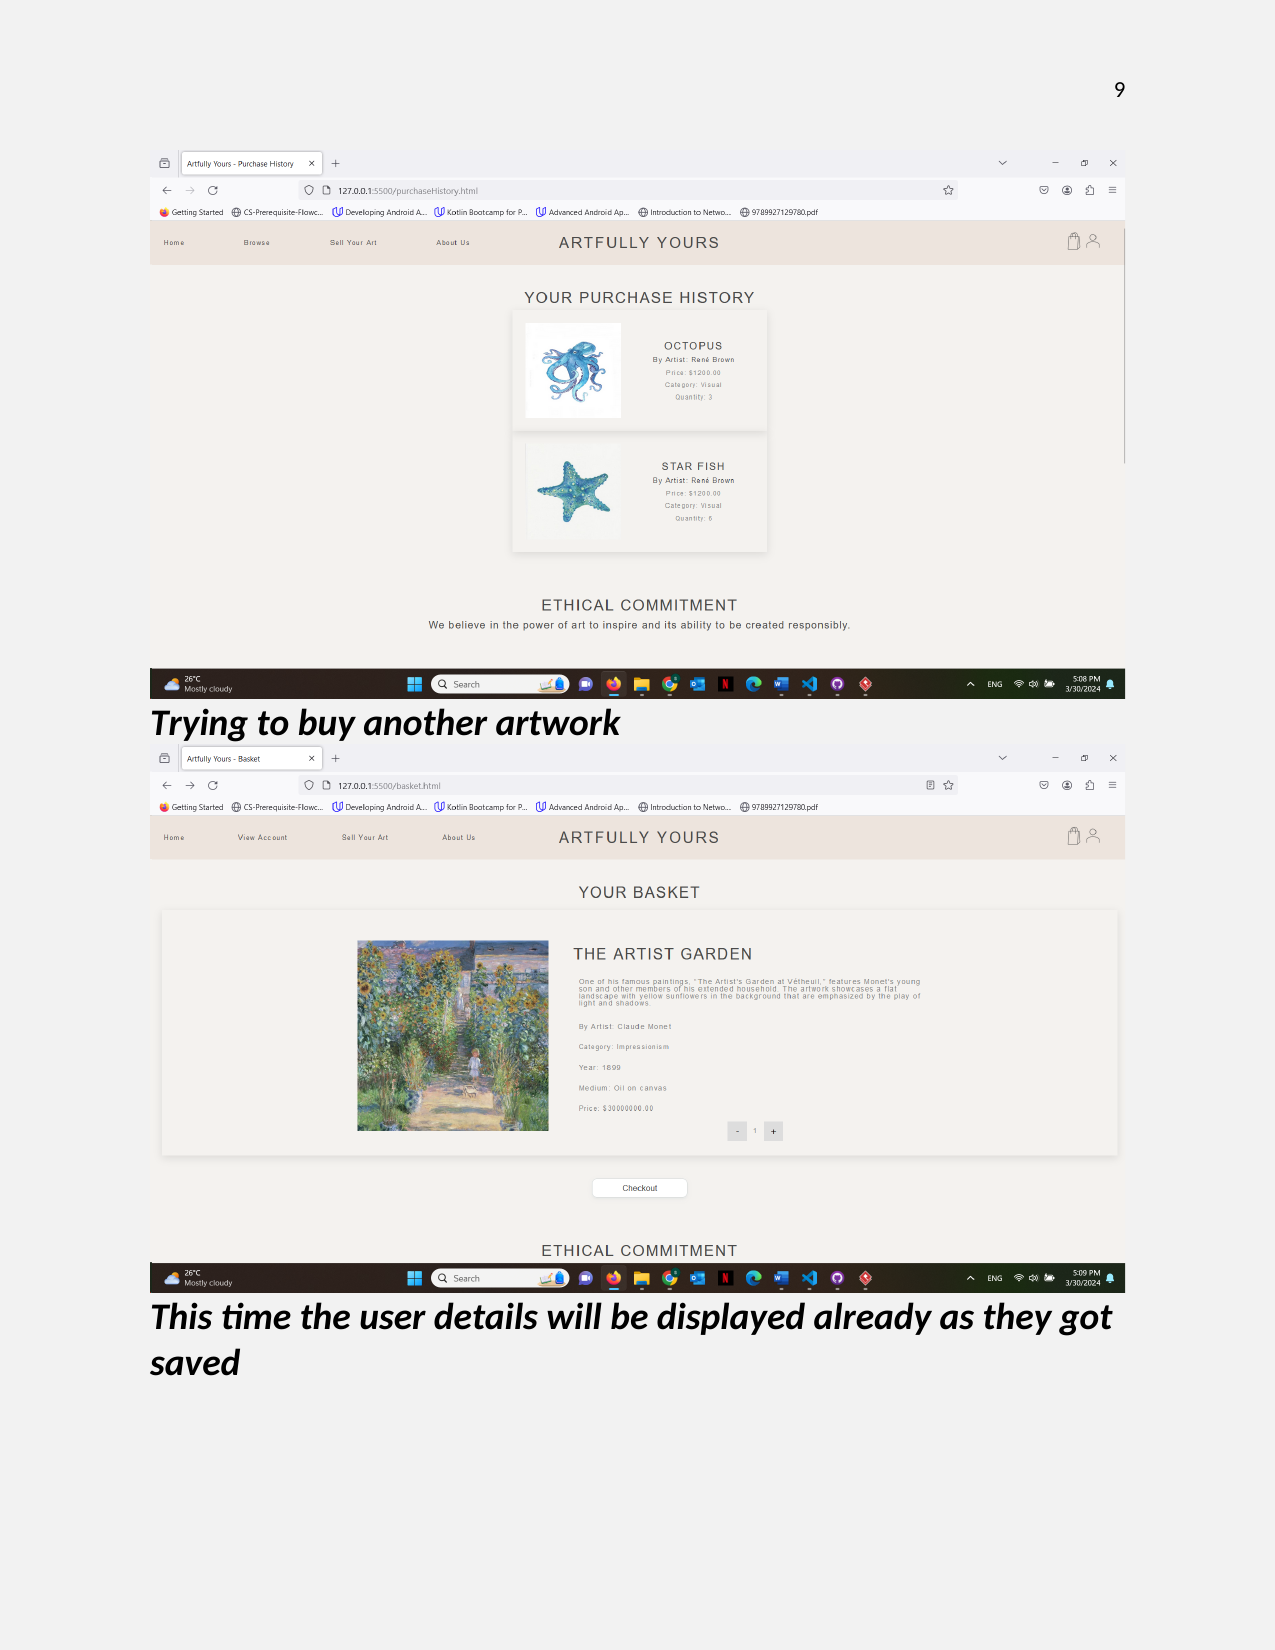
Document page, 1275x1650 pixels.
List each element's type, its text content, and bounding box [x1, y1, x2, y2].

picture [150, 744, 1125, 1293]
text Trying to buy another artwork [150, 699, 1125, 744]
text This time the user details will be displayed already as they got saved [150, 1293, 1125, 1384]
picture [150, 150, 1125, 699]
